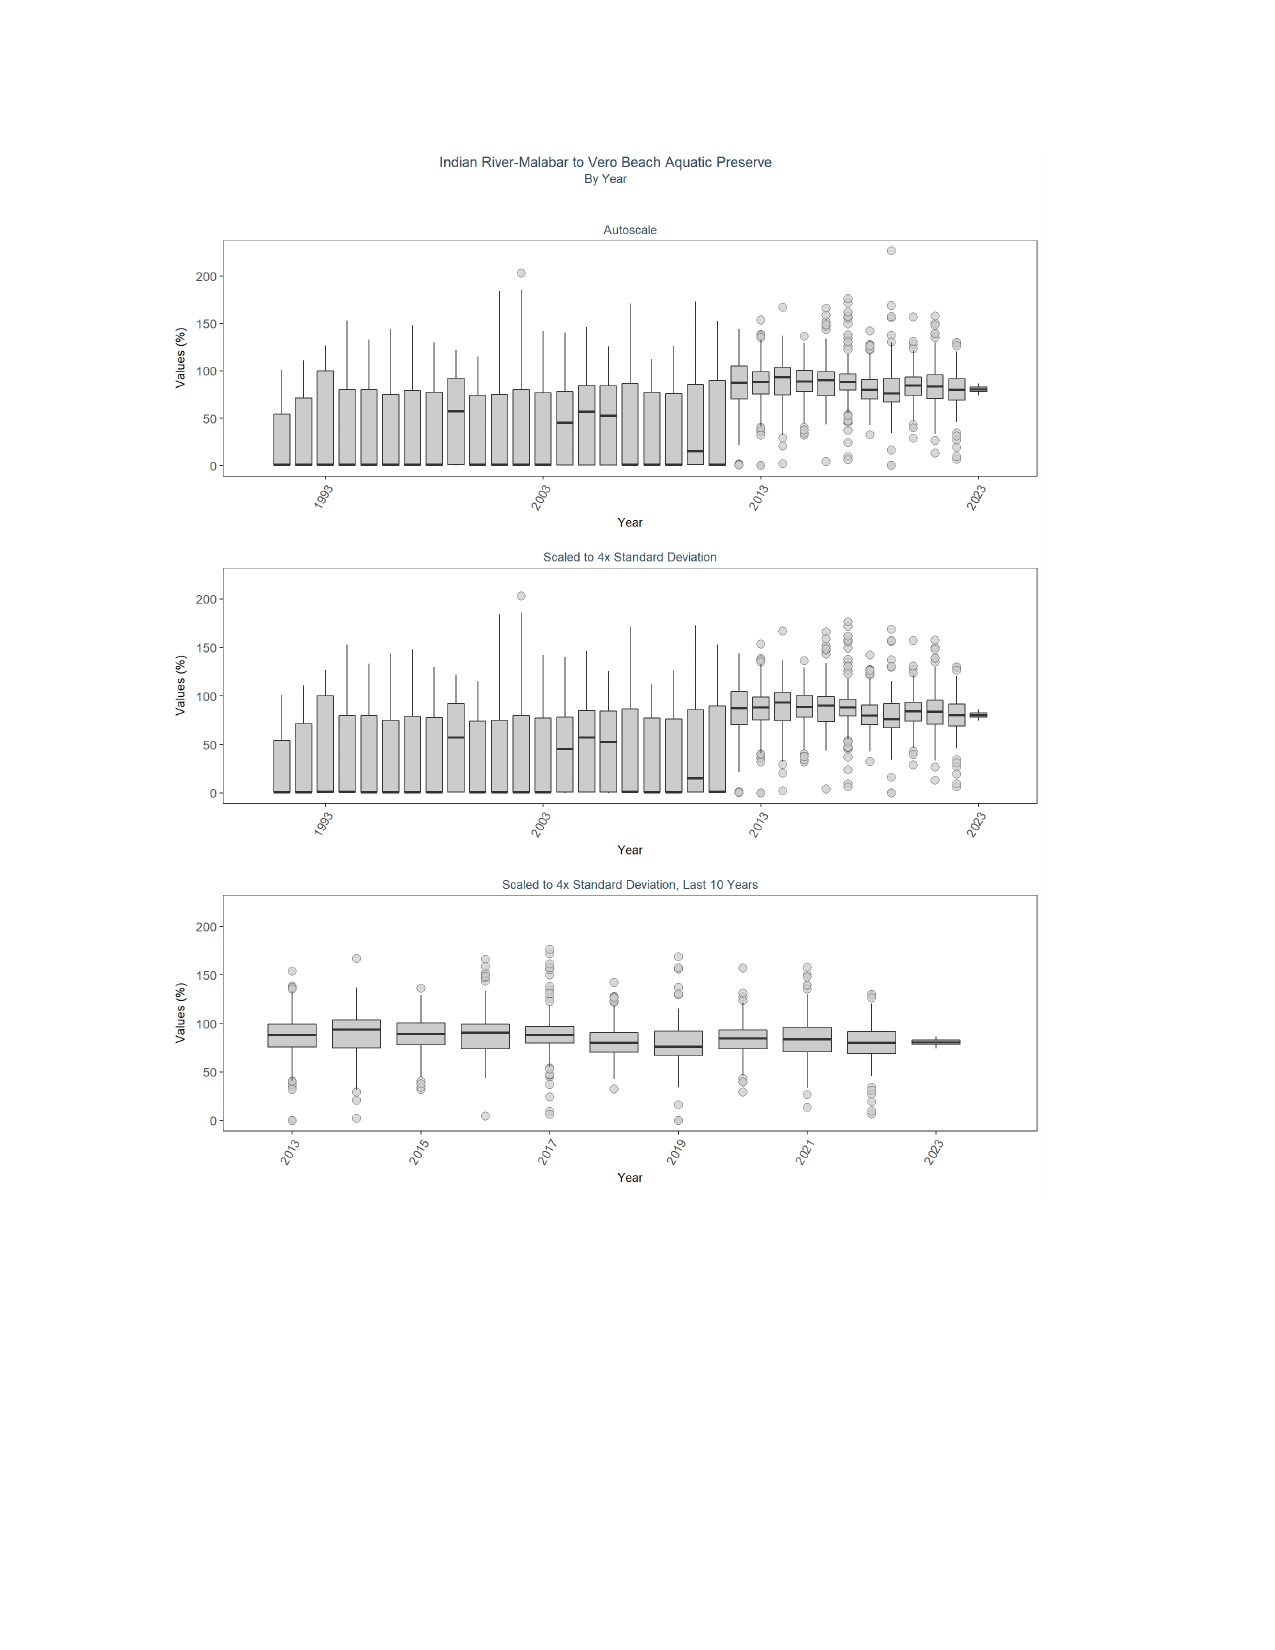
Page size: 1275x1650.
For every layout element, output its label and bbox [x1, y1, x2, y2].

picture [168, 150, 1044, 1200]
